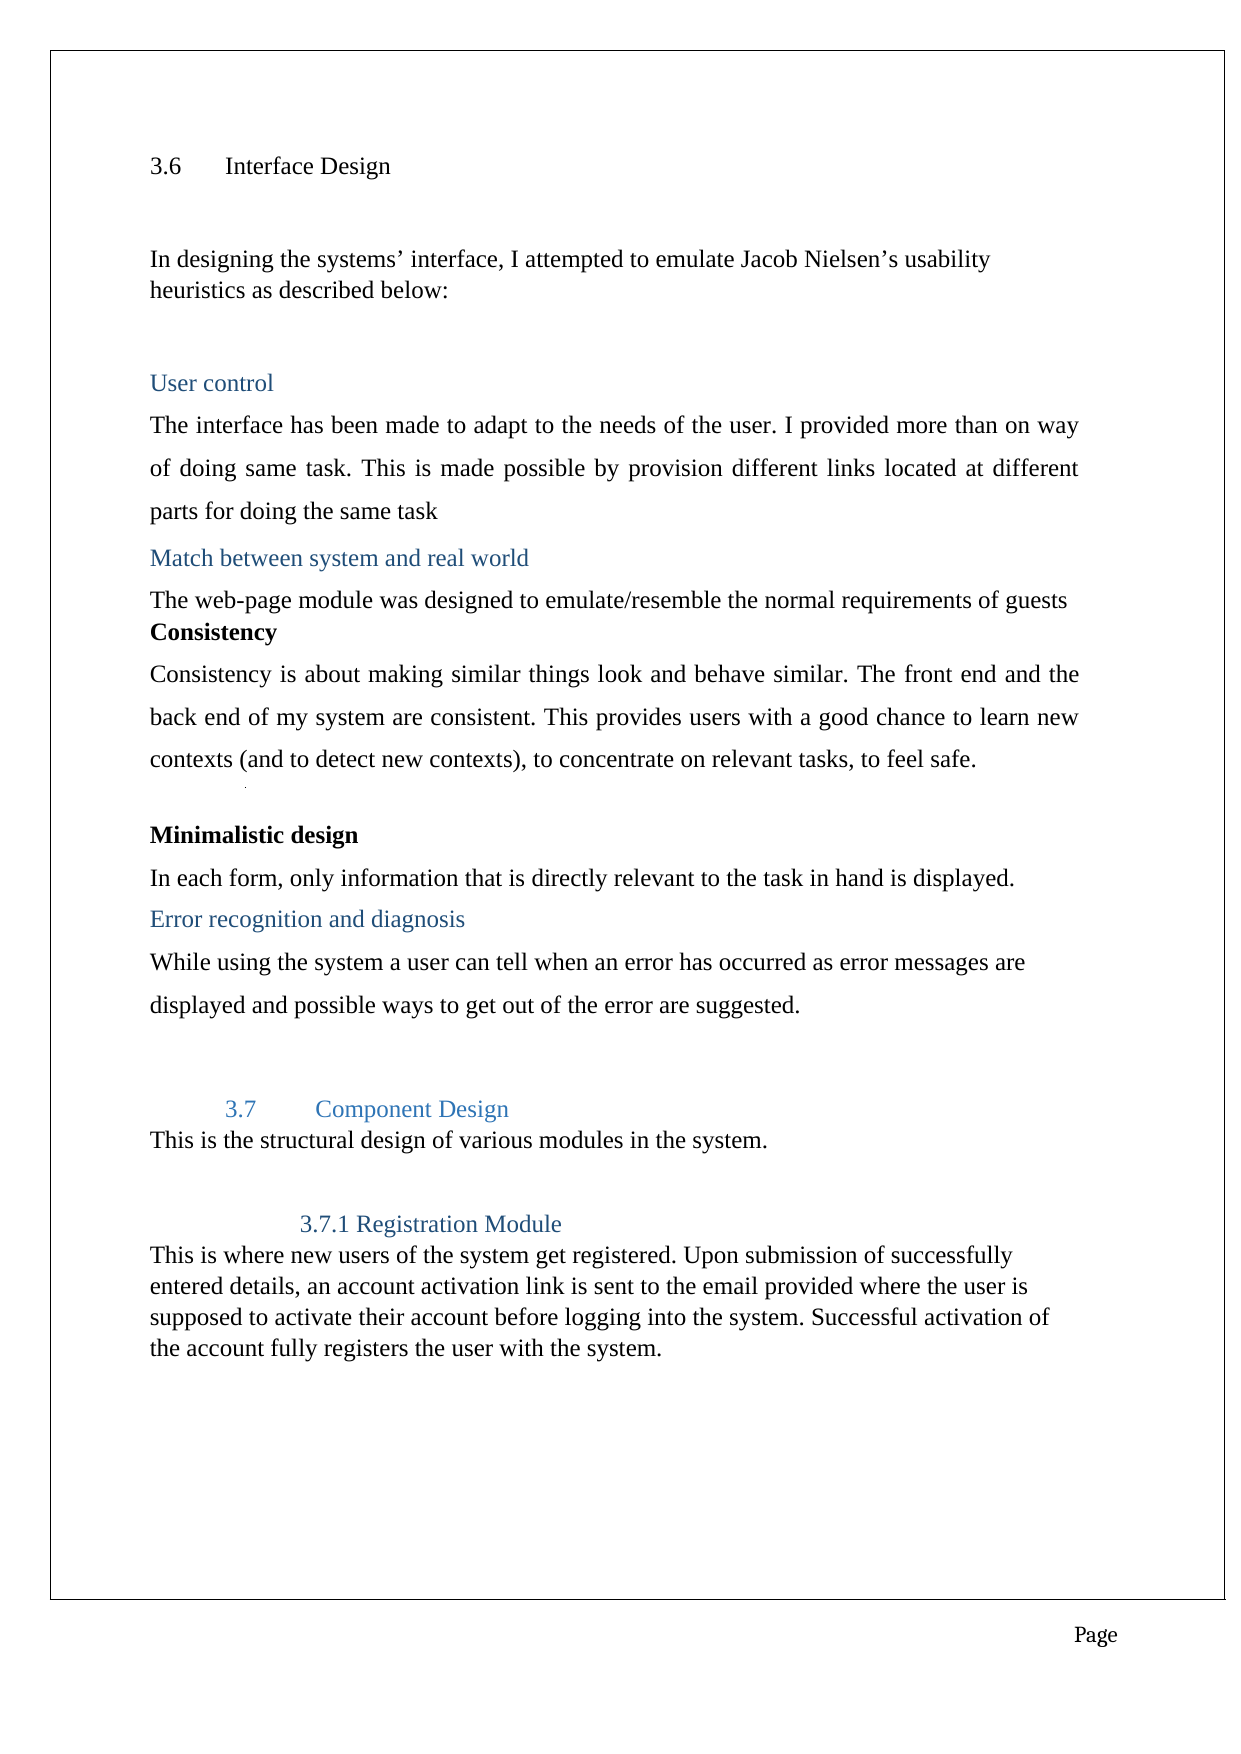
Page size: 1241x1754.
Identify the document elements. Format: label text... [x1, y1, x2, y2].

text This is where new users of the system get registered. Upon submission of successfully entered details, an account activation link is sent to the email provided where the user is supposed to activate their account before logging into the system. Successful activation of the account fully registers the user with the system. [149, 1240, 1082, 1362]
subtitle 3.7.1 Registration Module [299, 1209, 1090, 1237]
text This is the structural design of various modules in the system. [149, 1125, 1089, 1153]
text Minimalistic design [149, 820, 1090, 849]
text The interface has been made to adapt to the needs of the user. I provided more than on way of doing same task. This is made possible by provision different links located at different parts for doing the same task [149, 410, 1081, 525]
text 3.6 Interface Design [149, 151, 1089, 179]
subtitle 3.7 Component Design [150, 1094, 1090, 1122]
text The web-page module was designed to emulate/resemble the normal requirements of guests Consistency [149, 586, 1089, 645]
subtitle User control [149, 368, 1090, 396]
text Consistency is about making similar things look and behave similar. The front end and the back end of my system are consistent. This provides users with a good chance to learn new contexts (and to detect new contexts), to concentrate on relevant tasks, to feel safe. [149, 659, 1081, 773]
text While using the system a user can tell when an error has occurred as error messages are displayed and possible ways to get out of the error are suggested. [149, 947, 1089, 1019]
subtitle Error recognition and diagnosis [149, 904, 1090, 933]
subtitle Match between system and real world [149, 543, 1090, 572]
text In each form, only information that is directly relevant to the task in hand is displayed. [149, 863, 1089, 891]
text In designing the systems’ interface, I attempted to emulate Jacob Nielsen’s usability heuristics as described below: [149, 244, 1089, 303]
